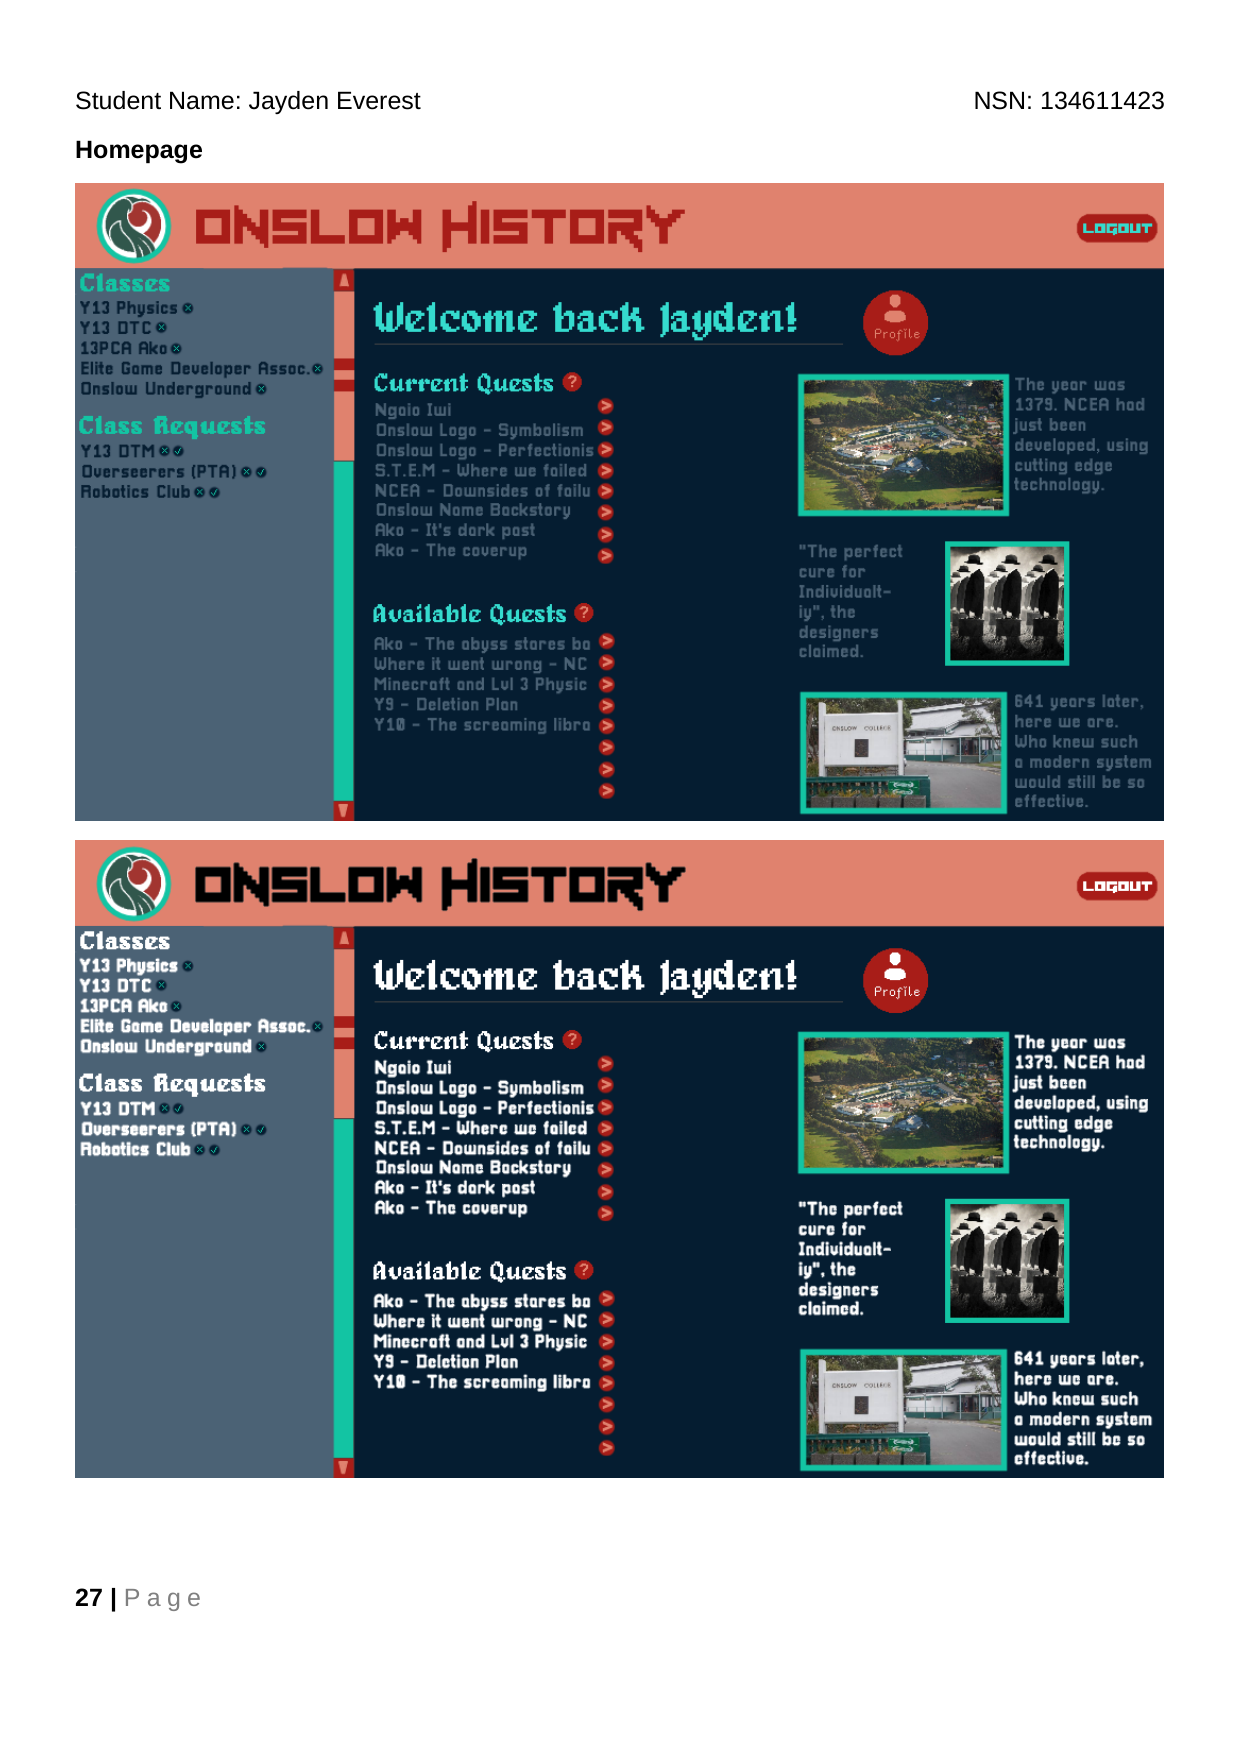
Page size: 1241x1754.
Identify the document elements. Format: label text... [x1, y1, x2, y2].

text Homepage [75, 134, 1165, 163]
picture [75, 840, 1164, 1478]
picture [75, 183, 1164, 821]
